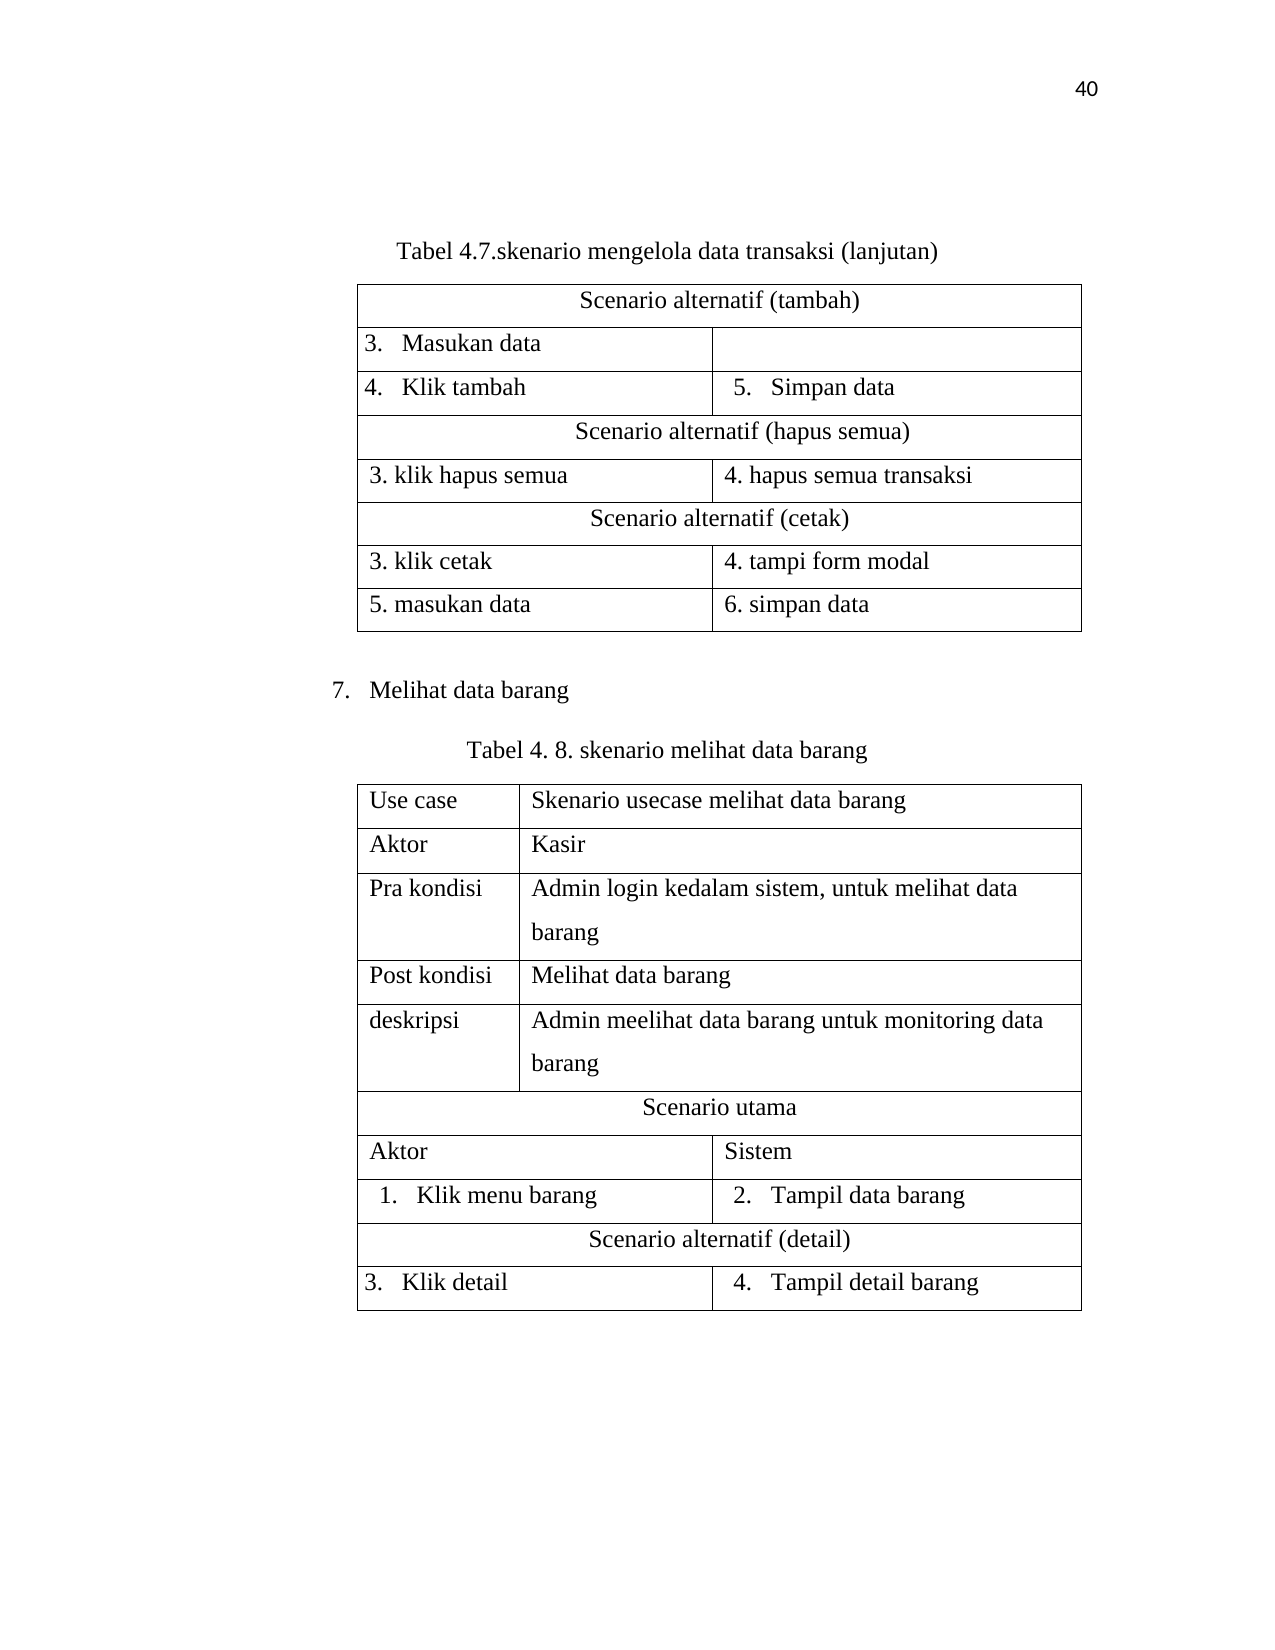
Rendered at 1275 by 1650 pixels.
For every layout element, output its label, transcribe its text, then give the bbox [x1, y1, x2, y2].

table_cell Pra kondisi [358, 874, 519, 959]
table_cell Klik tambah [358, 372, 712, 415]
table_cell Post kondisi [358, 961, 519, 1004]
table_cell Aktor [358, 1136, 712, 1179]
table_cell 3. klik hapus semua [358, 460, 712, 502]
table_cell 5. masukan data [358, 589, 712, 631]
table_cell Sistem [713, 1136, 1081, 1179]
table_cell Admin meelihat data barang untuk monitoring data barang [520, 1005, 1081, 1091]
table_cell Tampil data barang [713, 1180, 1081, 1223]
table_header Scenario alternatif (tambah) [358, 285, 1081, 327]
table_cell Scenario utama [358, 1092, 1081, 1135]
table_cell 4. tampi form modal [713, 546, 1081, 588]
table_cell Klik menu barang [358, 1180, 712, 1223]
table_cell 4. hapus semua transaksi [713, 460, 1081, 502]
table_cell deskripsi [358, 1005, 519, 1091]
table_cell Melihat data barang [520, 961, 1081, 1004]
table_cell Klik detail [358, 1267, 712, 1310]
table_cell 6. simpan data [713, 589, 1081, 631]
table_cell Kasir [520, 829, 1081, 872]
table_cell [713, 328, 1081, 371]
table_header Use case [358, 785, 519, 828]
text Tabel 4. 8. skenario melihat data barang [236, 735, 1098, 763]
list Melihat data barang [332, 675, 1098, 704]
table_cell Admin login kedalam sistem, untuk melihat data barang [520, 874, 1081, 959]
table_cell Masukan data [358, 328, 712, 371]
table_cell 3. klik cetak [358, 546, 712, 588]
table_cell Scenario alternatif (cetak) [358, 503, 1081, 545]
table_cell Simpan data [713, 372, 1081, 415]
table_cell Tampil detail barang [713, 1267, 1081, 1310]
table_cell Scenario alternatif (detail) [358, 1224, 1081, 1266]
text Tabel 4.7.skenario mengelola data transaksi (lanjutan) [236, 236, 1098, 265]
table_header Skenario usecase melihat data barang [520, 785, 1081, 828]
table_cell Aktor [358, 829, 519, 872]
table_cell Scenario alternatif (hapus semua) [358, 416, 1081, 459]
